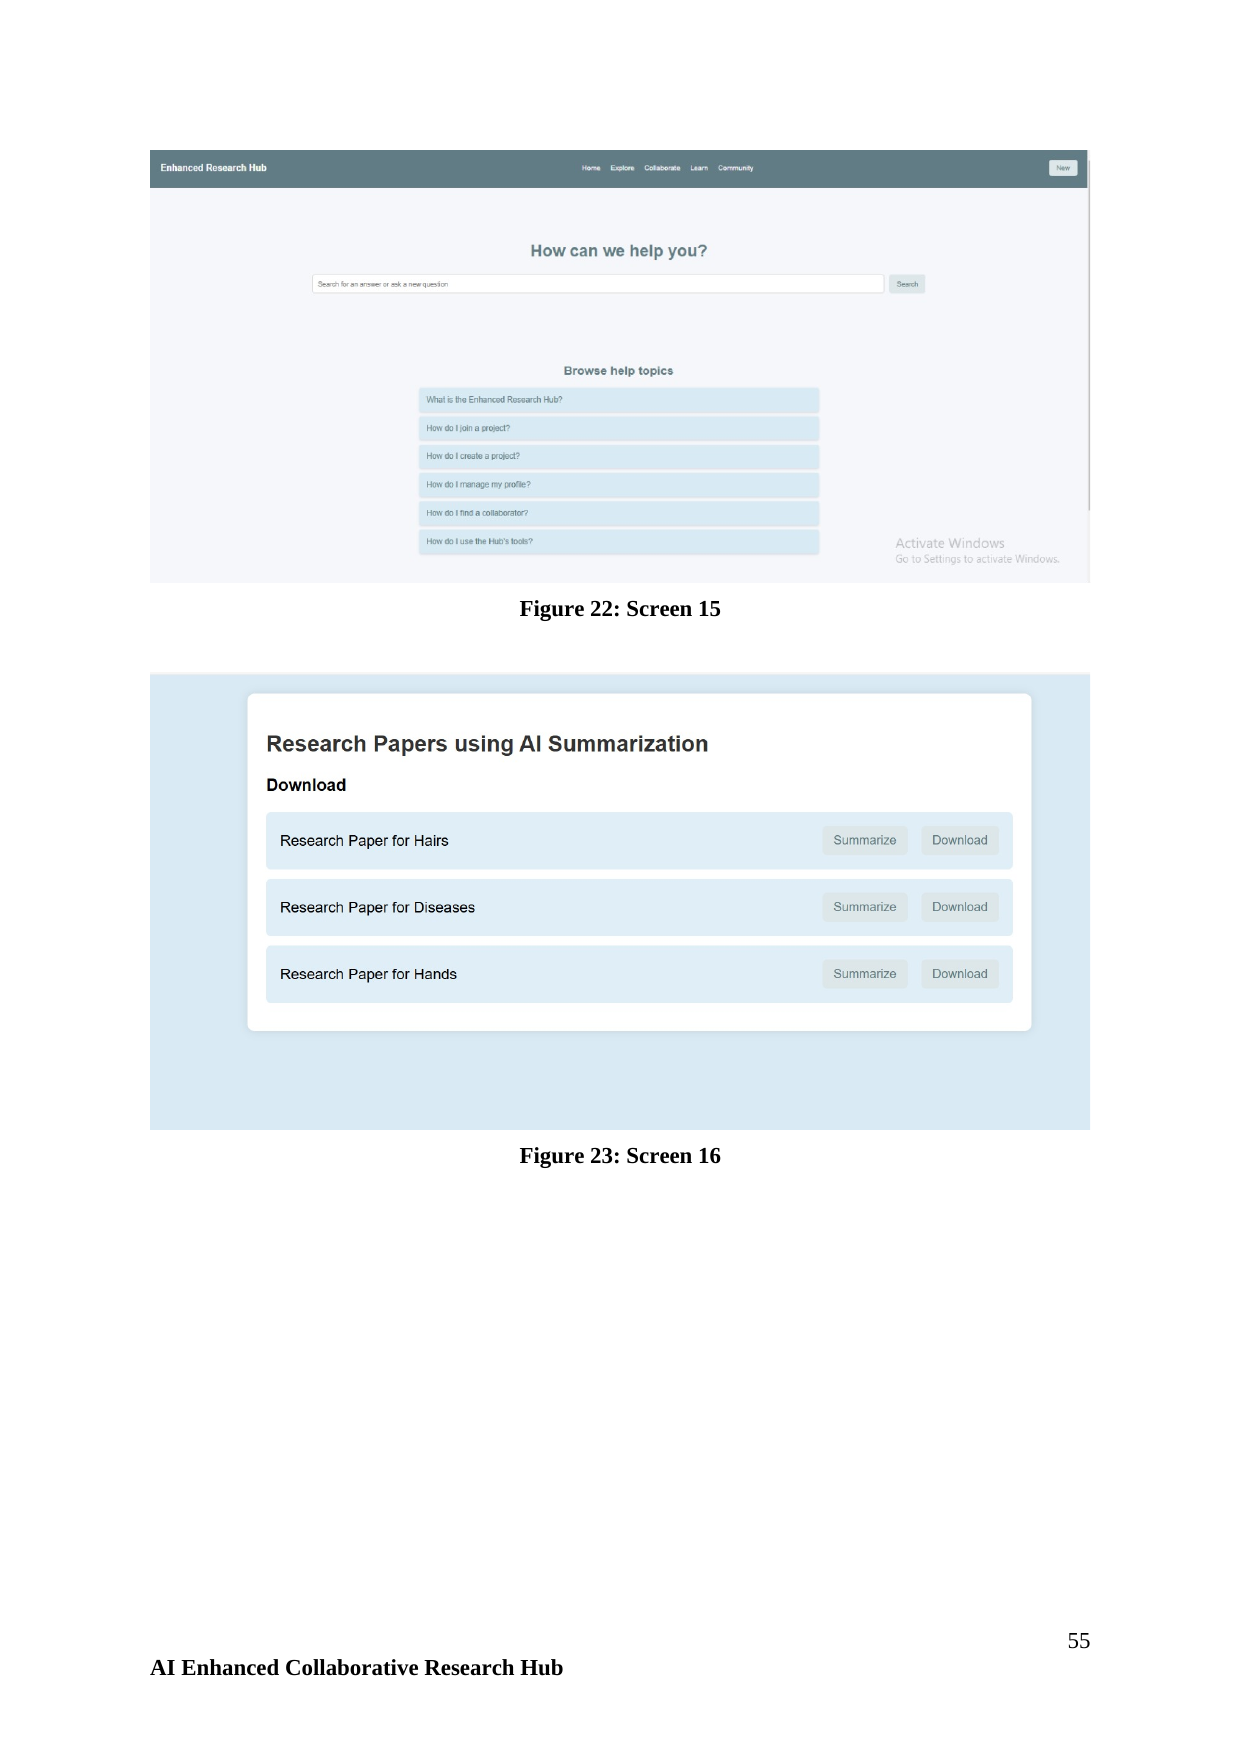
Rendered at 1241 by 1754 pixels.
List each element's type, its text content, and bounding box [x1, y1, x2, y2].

text Figure 22: Screen 15 [150, 595, 1090, 621]
picture [150, 672, 1091, 1130]
picture [150, 150, 1091, 583]
text Figure 23: Screen 16 [150, 1142, 1090, 1168]
